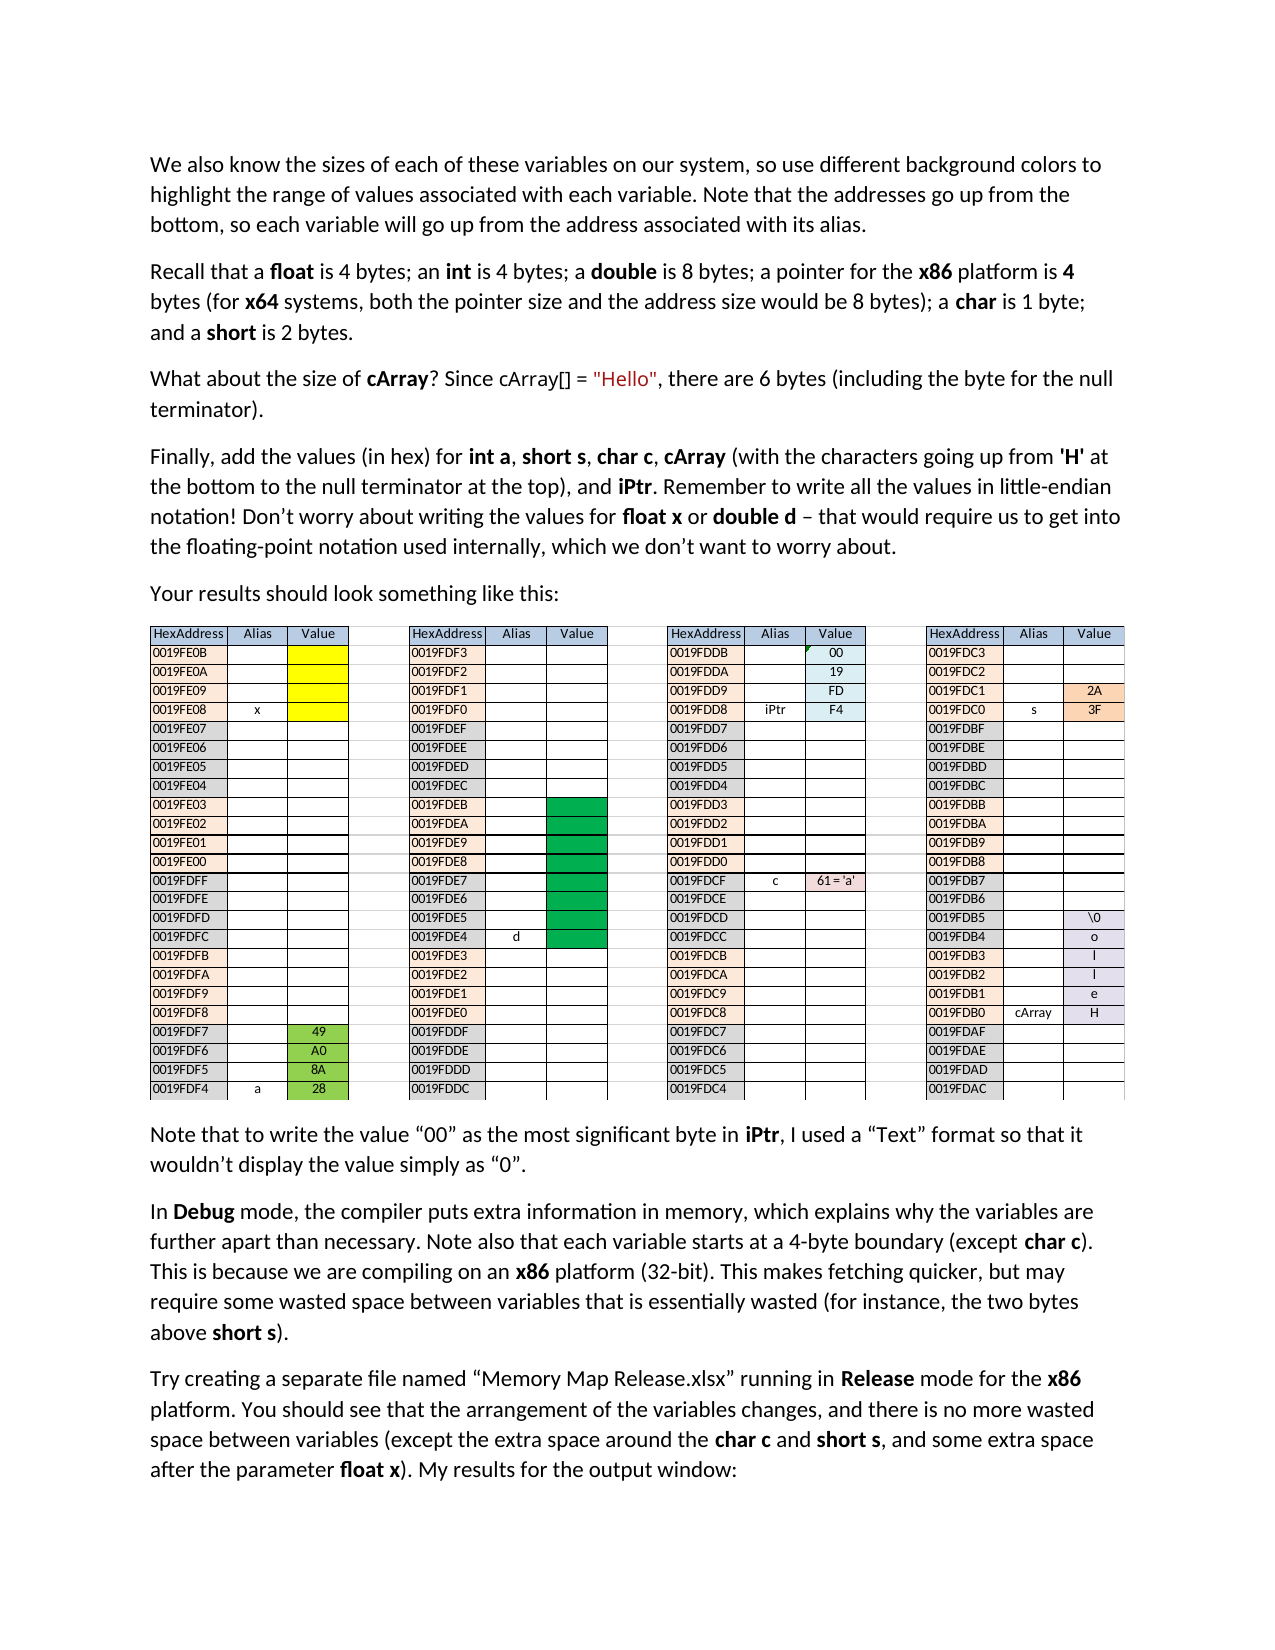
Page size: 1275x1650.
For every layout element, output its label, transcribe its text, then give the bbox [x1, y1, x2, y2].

text Note that to write the value “00” as the most significant byte in iPtr, I used a “Text” format so that it wouldn’t display the value simply as “0”. [150, 1120, 1125, 1178]
text Try creating a separate file named “Memory Map Release.xlsx” running in Release mode for the x86 platform. You should see that the arrangement of the variables changes, and there is no more wasted space between variables (except the extra space around the char c and short s, and some extra space after the parameter float x). My results for the output window: [150, 1364, 1125, 1483]
text Finally, add the values (in hex) for int a, short s, char c, cArray (with the characters going up from 'H' at the bottom to the null terminator at the top), and iPtr. Remember to write all the values in little-endian notation! Don’t worry about writing the values for float x or double d – that would require us to get into the floating-point notation used internally, which we don’t want to worry about. [150, 442, 1125, 560]
text In Debug mode, the compiler puts extra information in memory, which explains why the variables are further apart than necessary. Note also that each variable starts at a 4-byte boundary (except char c). This is because we are compiling on an x86 platform (32-bit). This makes fetching quicker, but may require some wasted space between variables that is essentially wasted (for instance, the two bytes above short s). [150, 1197, 1125, 1346]
text Recall that a float is 4 bytes; an int is 4 bytes; a double is 8 bytes; a pointer for the x86 platform is 4 bytes (for x64 systems, both the pointer size and the address size would be 8 bytes); a char is 1 byte; and a short is 2 bytes. [150, 257, 1125, 346]
text Your results should look something like this: [150, 579, 1125, 607]
text What about the size of cArray? Since cArray[] = "Hello", there are 6 bytes (including the byte for the null terminator). [150, 364, 1125, 423]
text We also know the sizes of each of these variables on our system, so use different background colors to highlight the range of values associated with each variable. Note that the addresses go up from the bottom, so each variable will go up from the address associated with its alias. [150, 150, 1125, 238]
